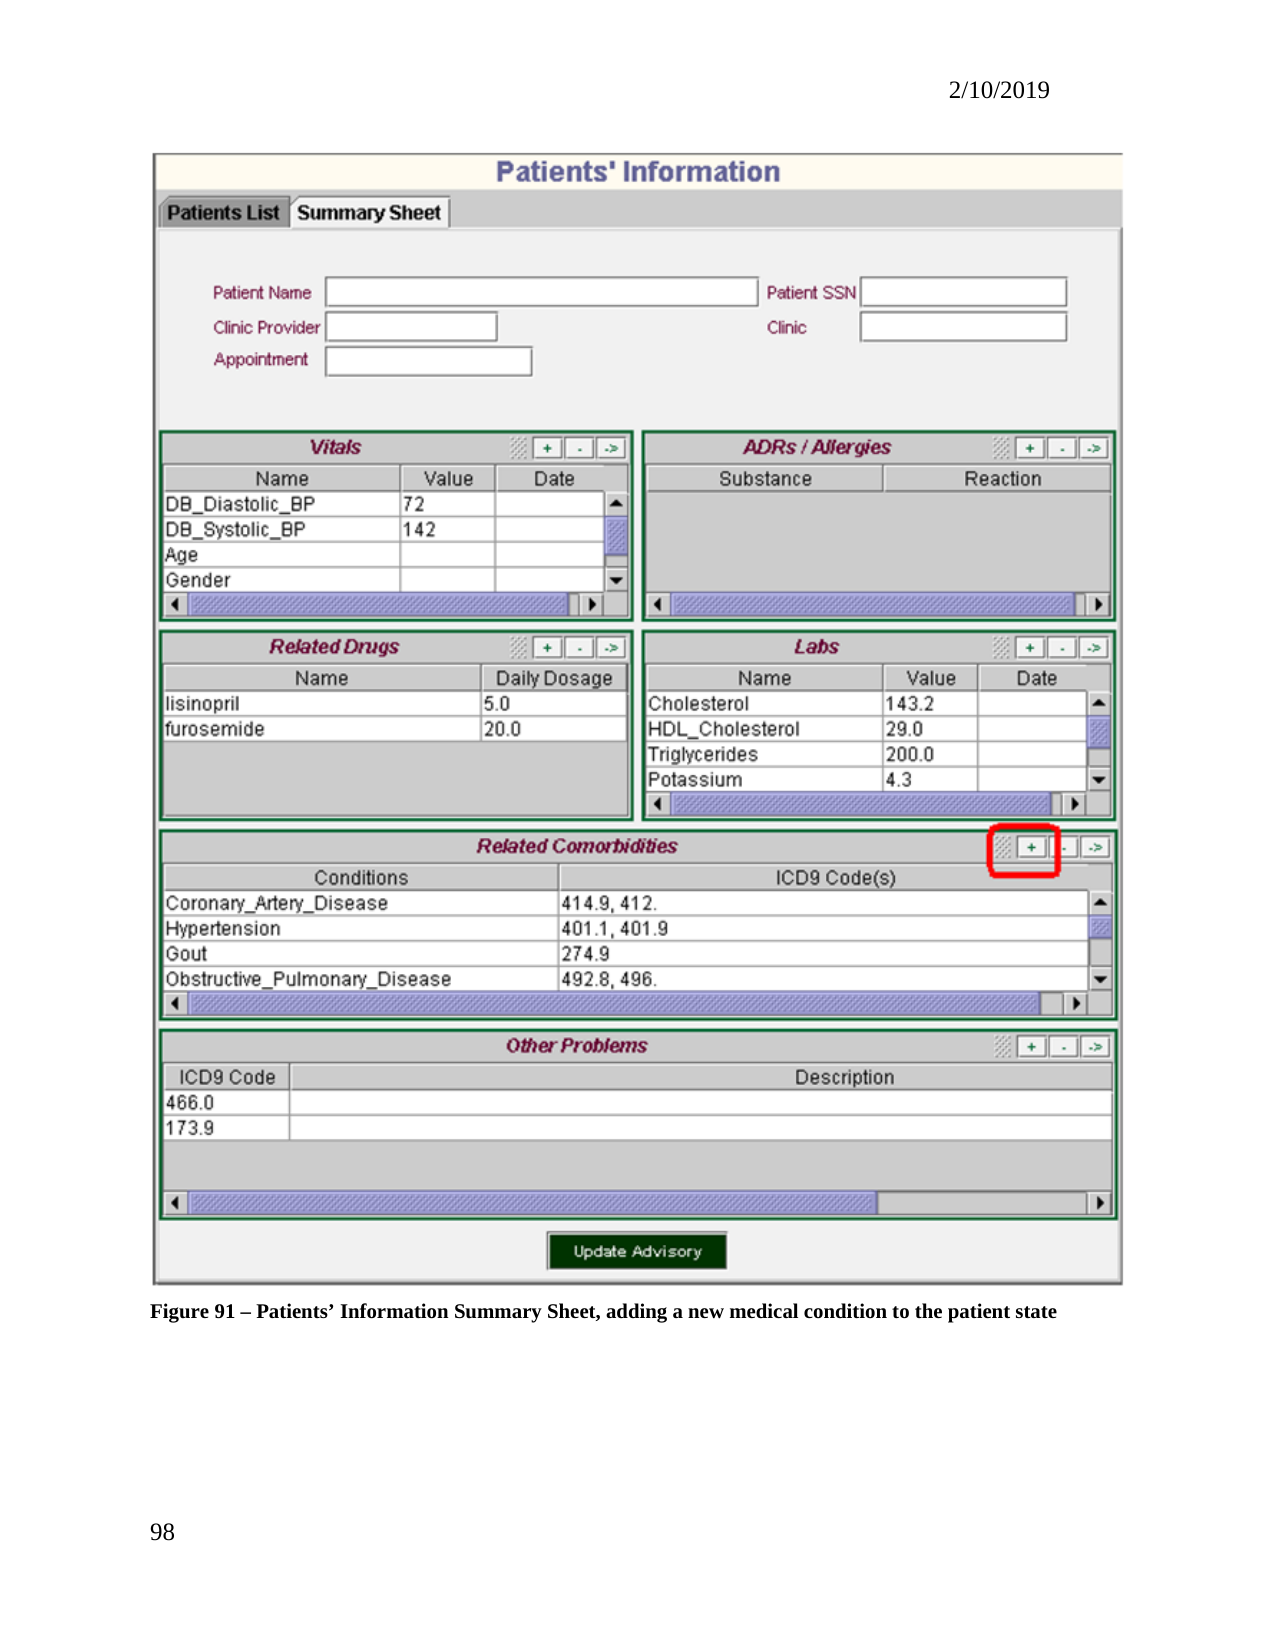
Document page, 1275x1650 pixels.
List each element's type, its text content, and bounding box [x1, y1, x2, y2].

picture [150, 150, 1125, 1287]
text Figure 91 – Patients’ Information Summary Sheet, adding a new medical condition to the patient state [150, 1299, 1125, 1323]
